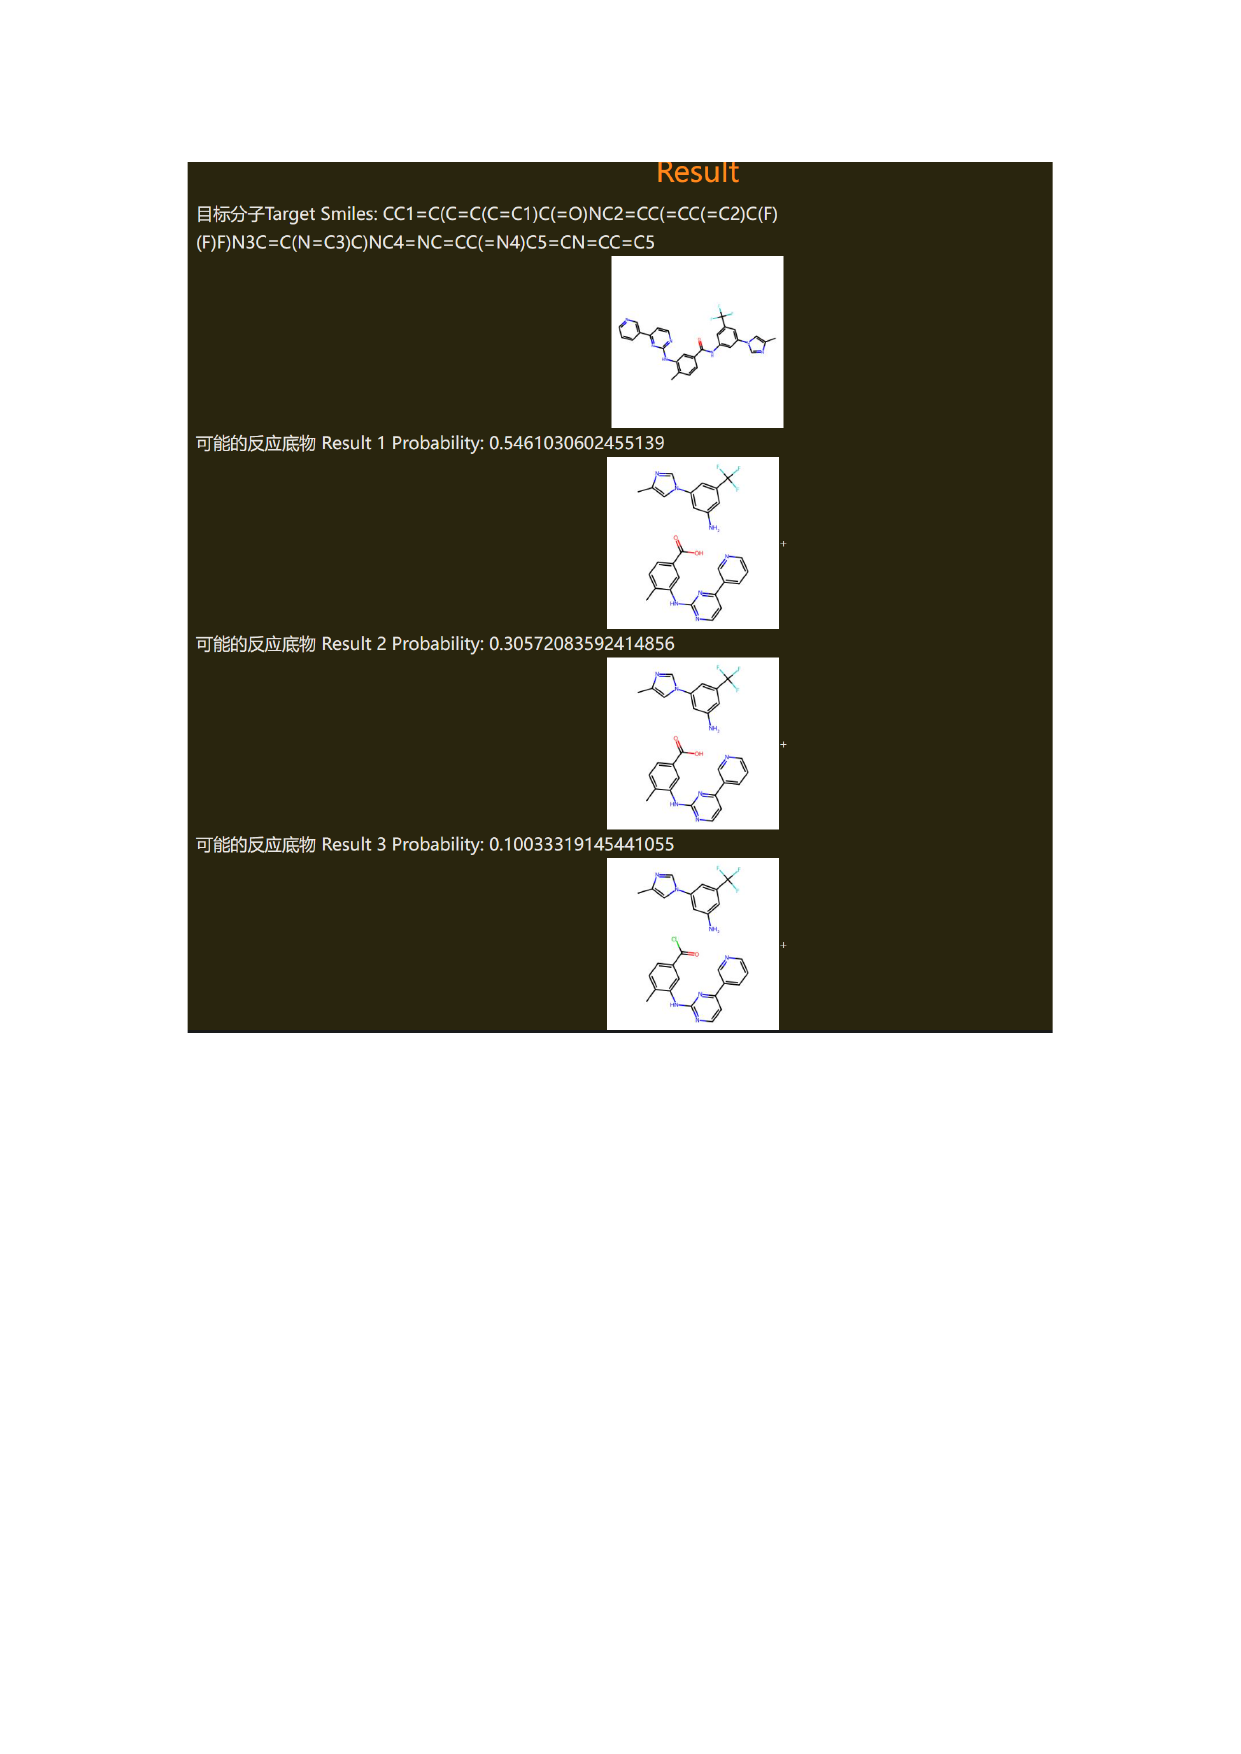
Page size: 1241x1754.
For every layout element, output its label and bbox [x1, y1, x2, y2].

picture [187, 162, 1053, 1033]
